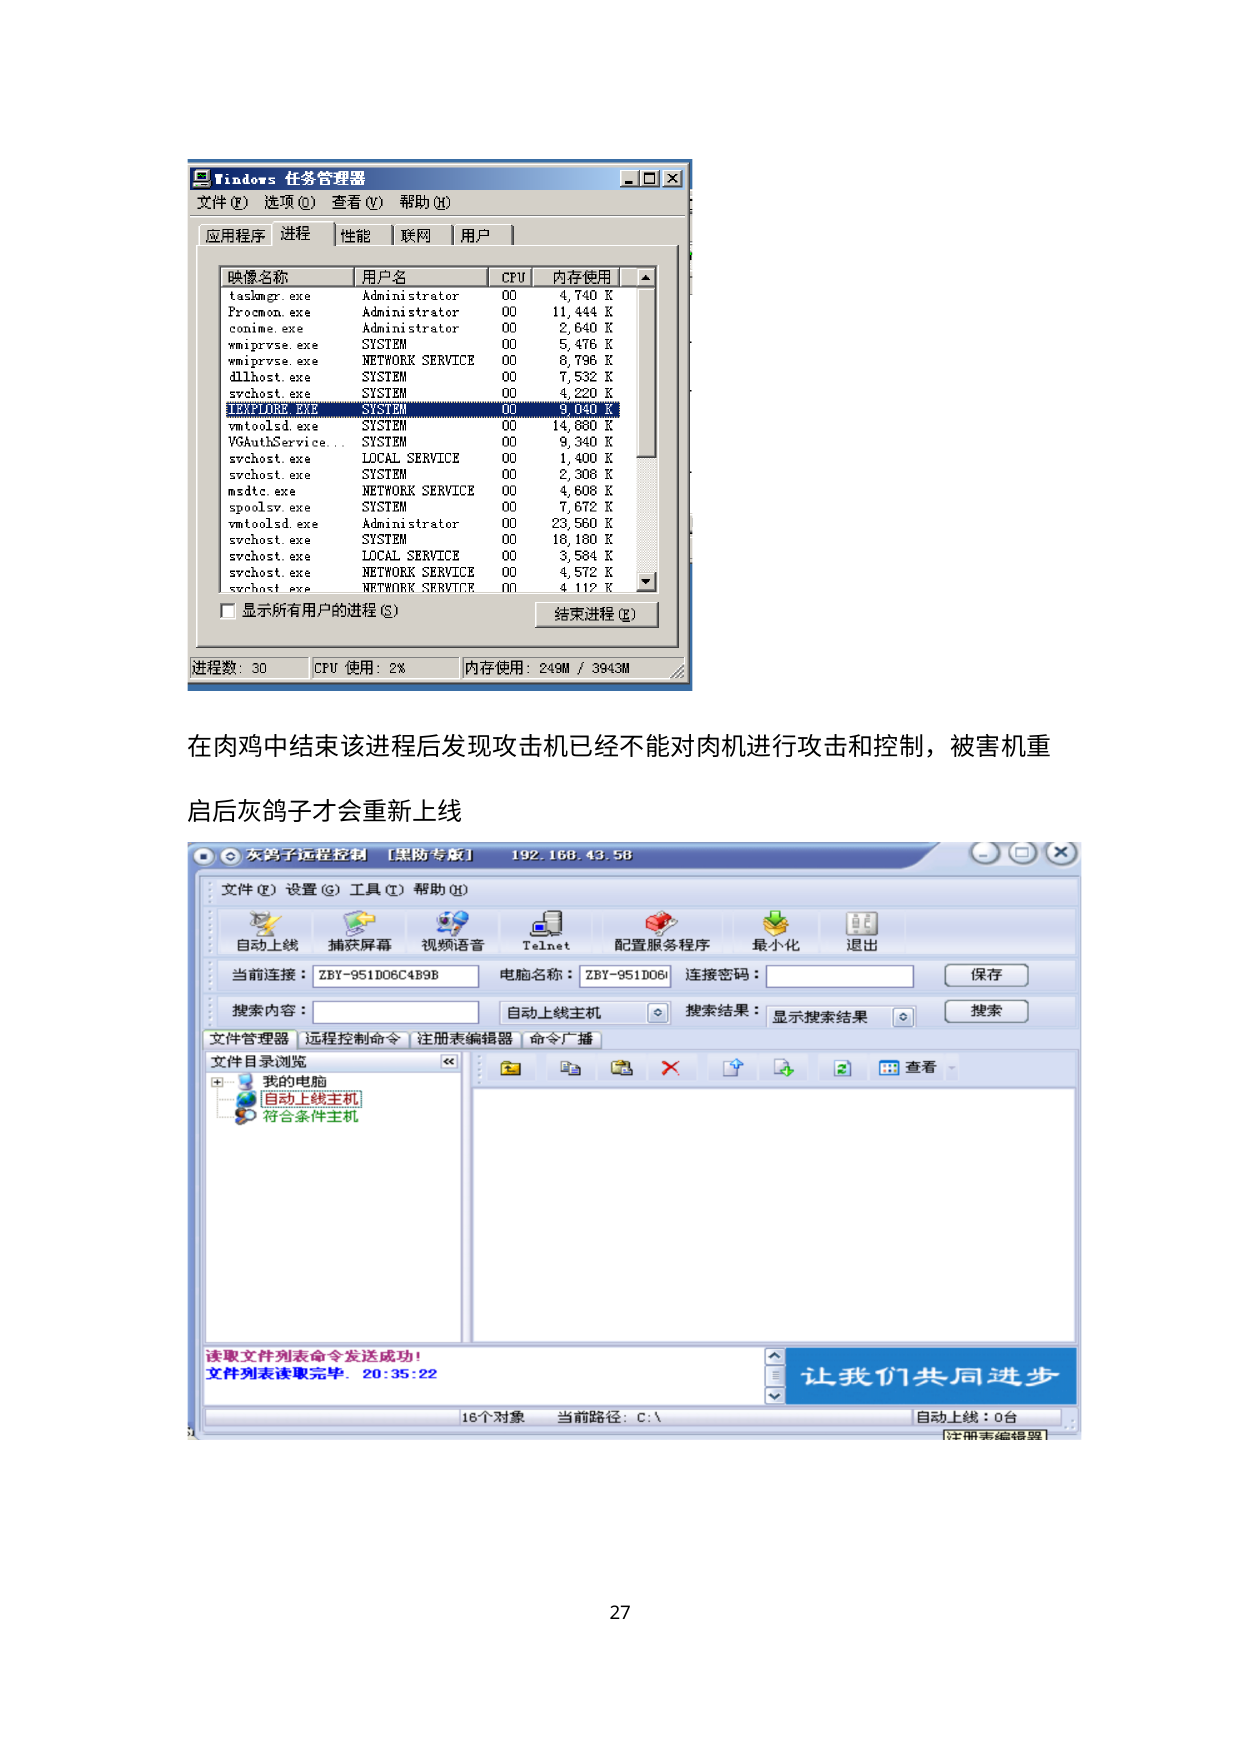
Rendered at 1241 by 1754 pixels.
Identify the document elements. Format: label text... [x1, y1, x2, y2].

text 在肉鸡中结束该进程后发现攻击机已经不能对肉机进行攻击和控制，被害机重启后灰鸽子才会重新上线 [187, 712, 1053, 842]
picture [187, 159, 693, 691]
picture [187, 842, 1082, 1440]
